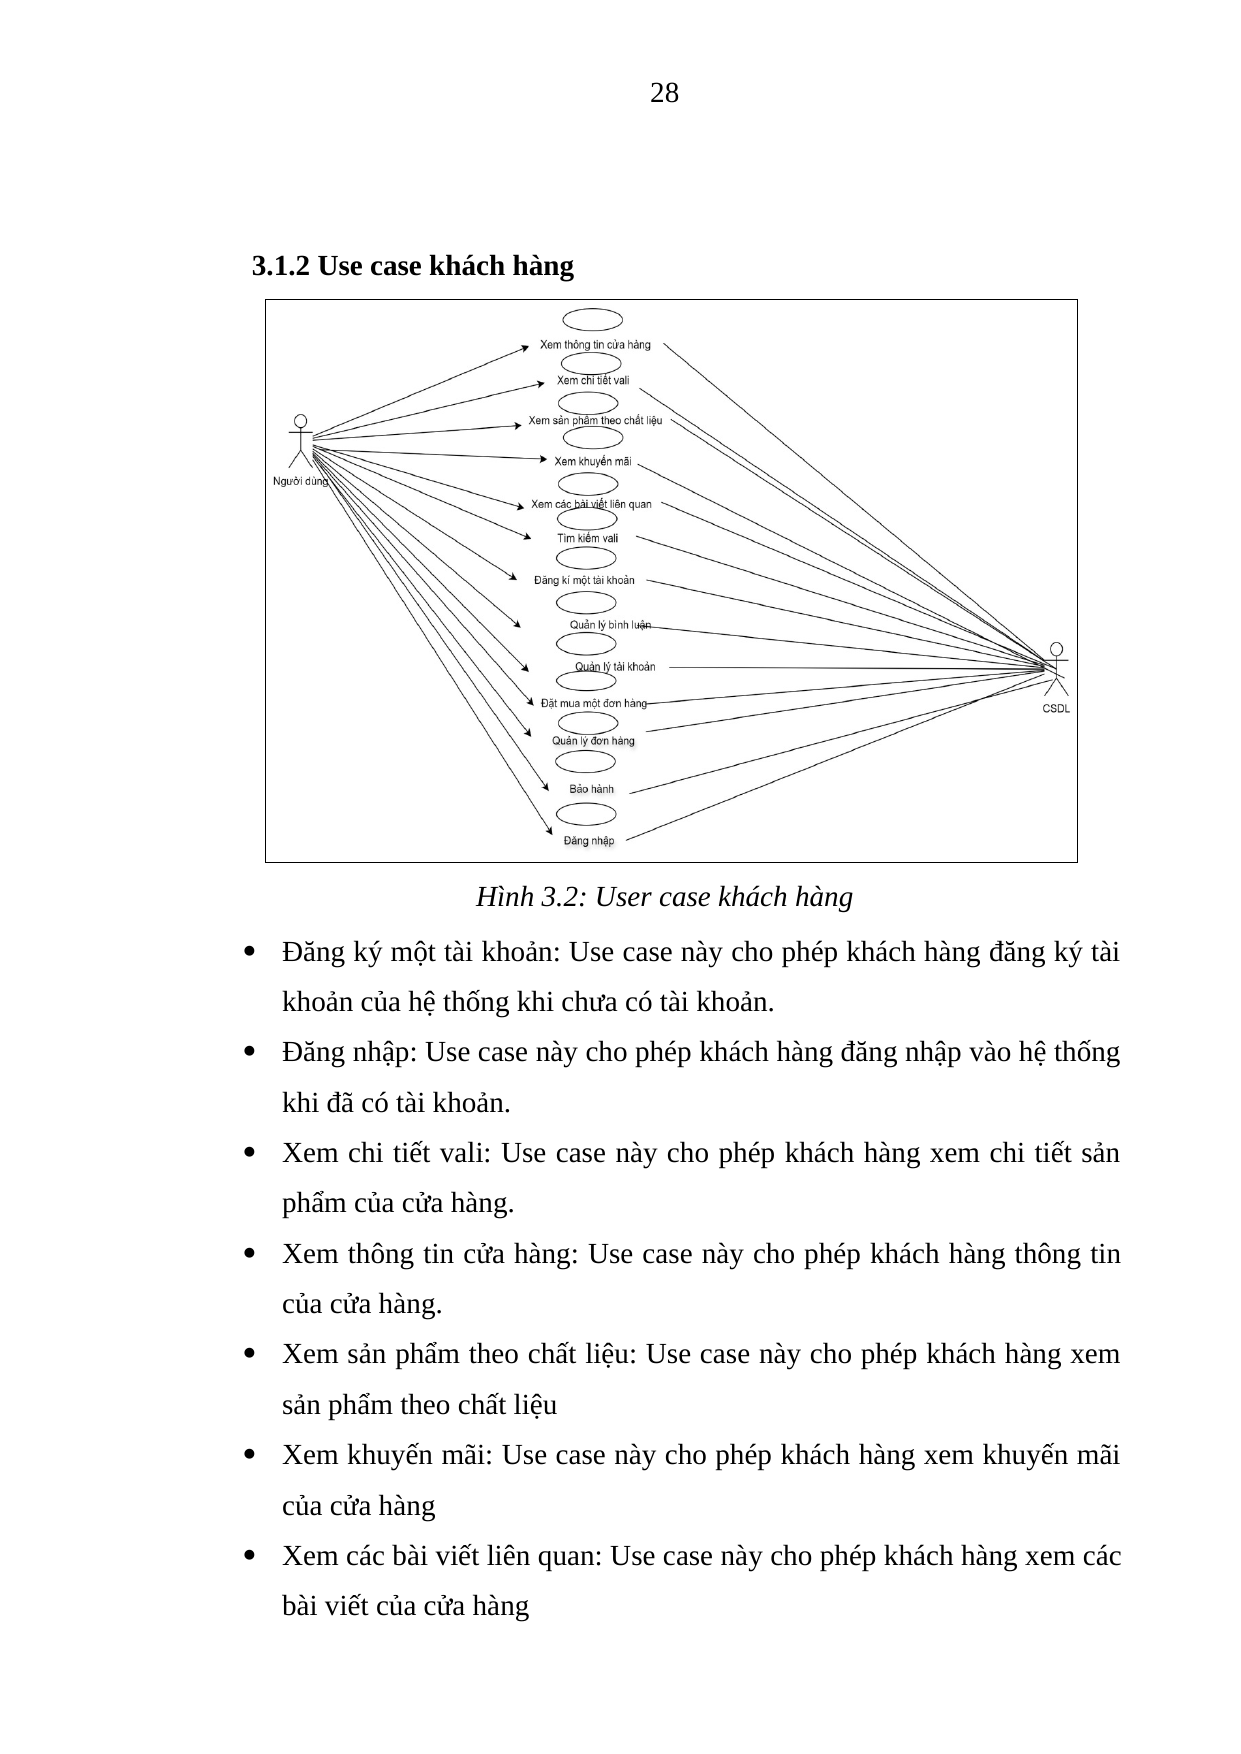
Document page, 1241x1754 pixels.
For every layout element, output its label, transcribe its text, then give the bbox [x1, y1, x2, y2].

list Xem chi tiết vali: Use case này cho phép khách hàng xem chi tiết sản phẩm của cửa hàng. [244, 1135, 1122, 1219]
list Đăng ký một tài khoản: Use case này cho phép khách hàng đăng ký tài khoản của hệ thống khi chưa có tài khoản. [244, 934, 1122, 1018]
list Xem khuyến mãi: Use case này cho phép khách hàng xem khuyến mãi của cửa hàng [244, 1437, 1122, 1521]
list Xem sản phẩm theo chất liệu: Use case này cho phép khách hàng xem sản phẩm theo chất liệu [244, 1337, 1122, 1421]
list Xem các bài viết liên quan: Use case này cho phép khách hàng xem các bài viết của cửa hàng [244, 1538, 1122, 1622]
list Đăng nhập: Use case này cho phép khách hàng đăng nhập vào hệ thống khi đã có tài khoản. [244, 1034, 1122, 1118]
list Xem thông tin cửa hàng: Use case này cho phép khách hàng thông tin của cửa hàng. [244, 1236, 1122, 1320]
picture [266, 300, 1077, 862]
subtitle 3.1.2 Use case khách hàng [252, 248, 1122, 282]
text Hình 3.2: User case khách hàng [207, 879, 1122, 913]
